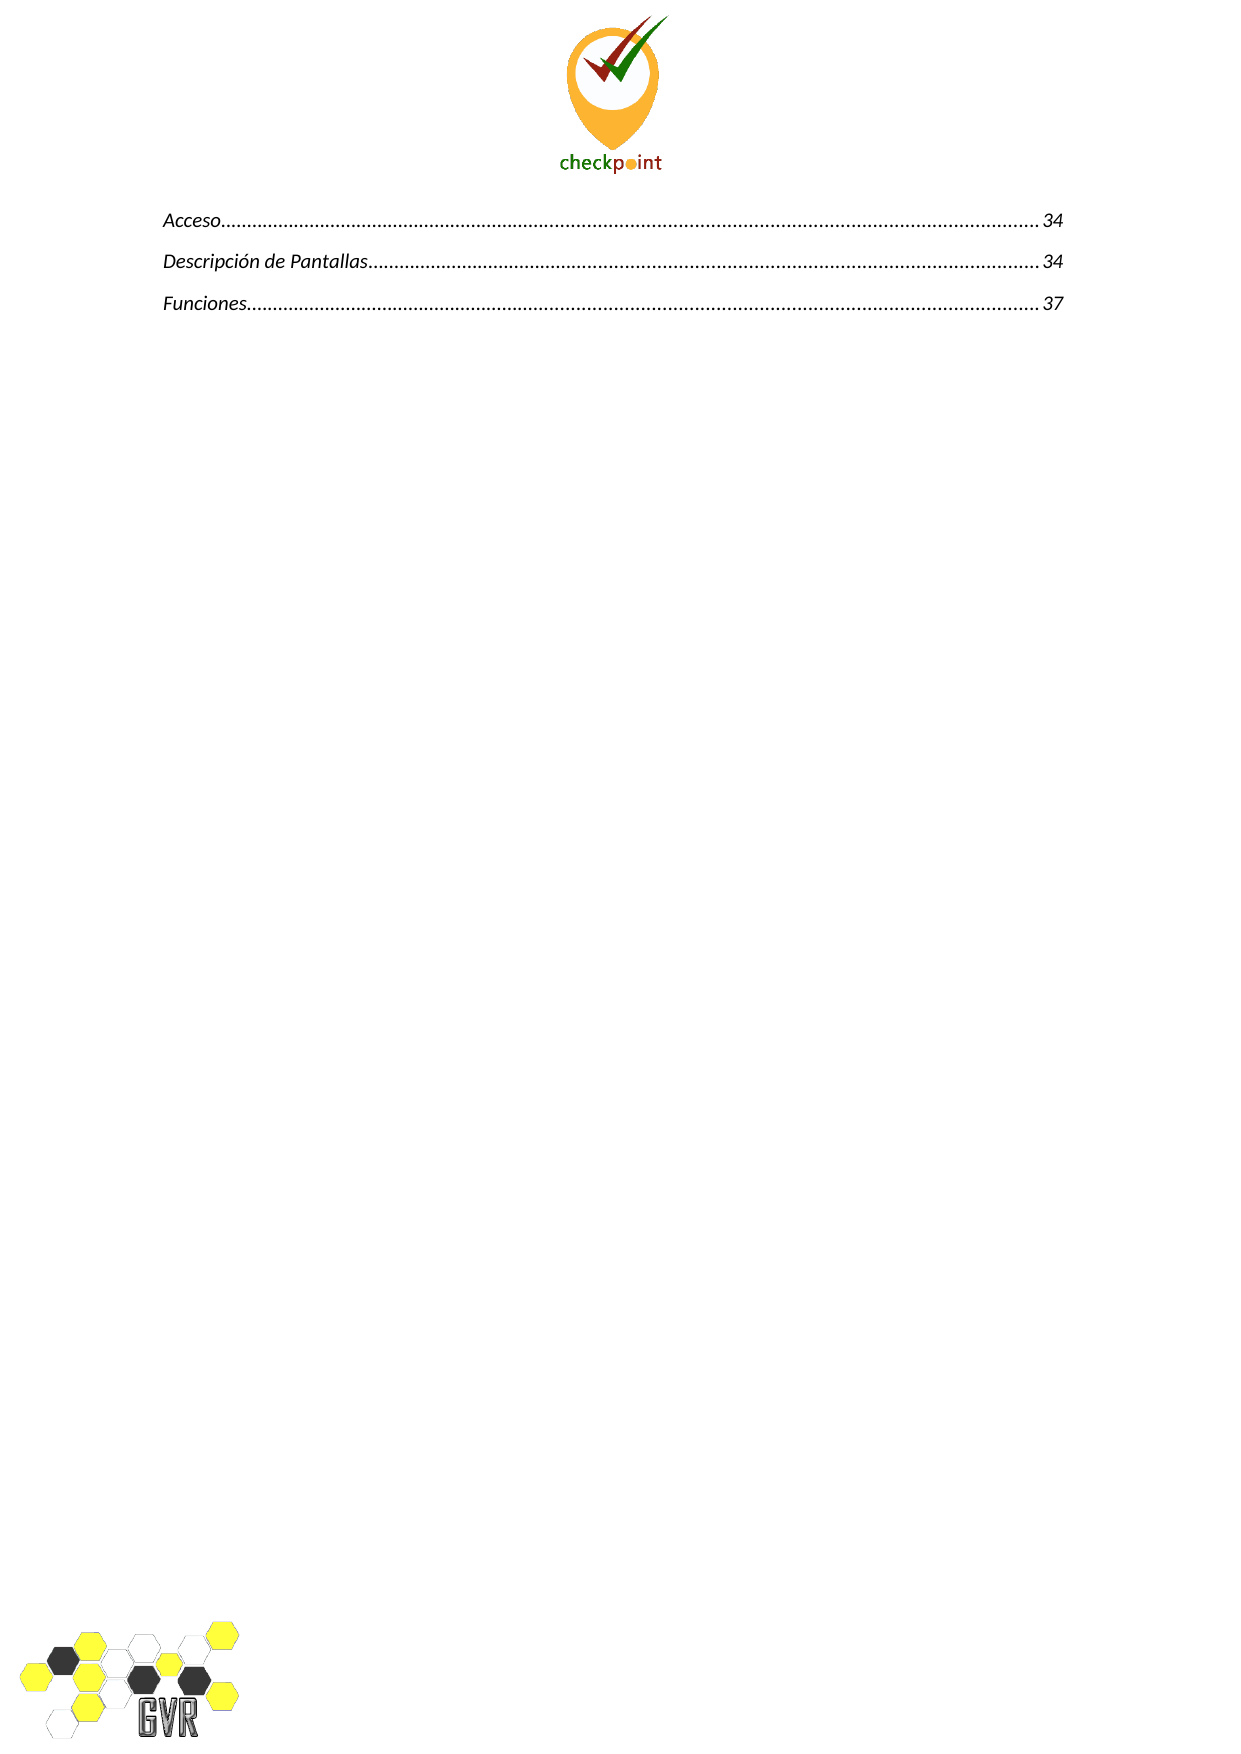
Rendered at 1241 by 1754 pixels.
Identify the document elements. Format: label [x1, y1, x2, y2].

picture [550, 12, 676, 186]
picture [12, 1620, 246, 1740]
